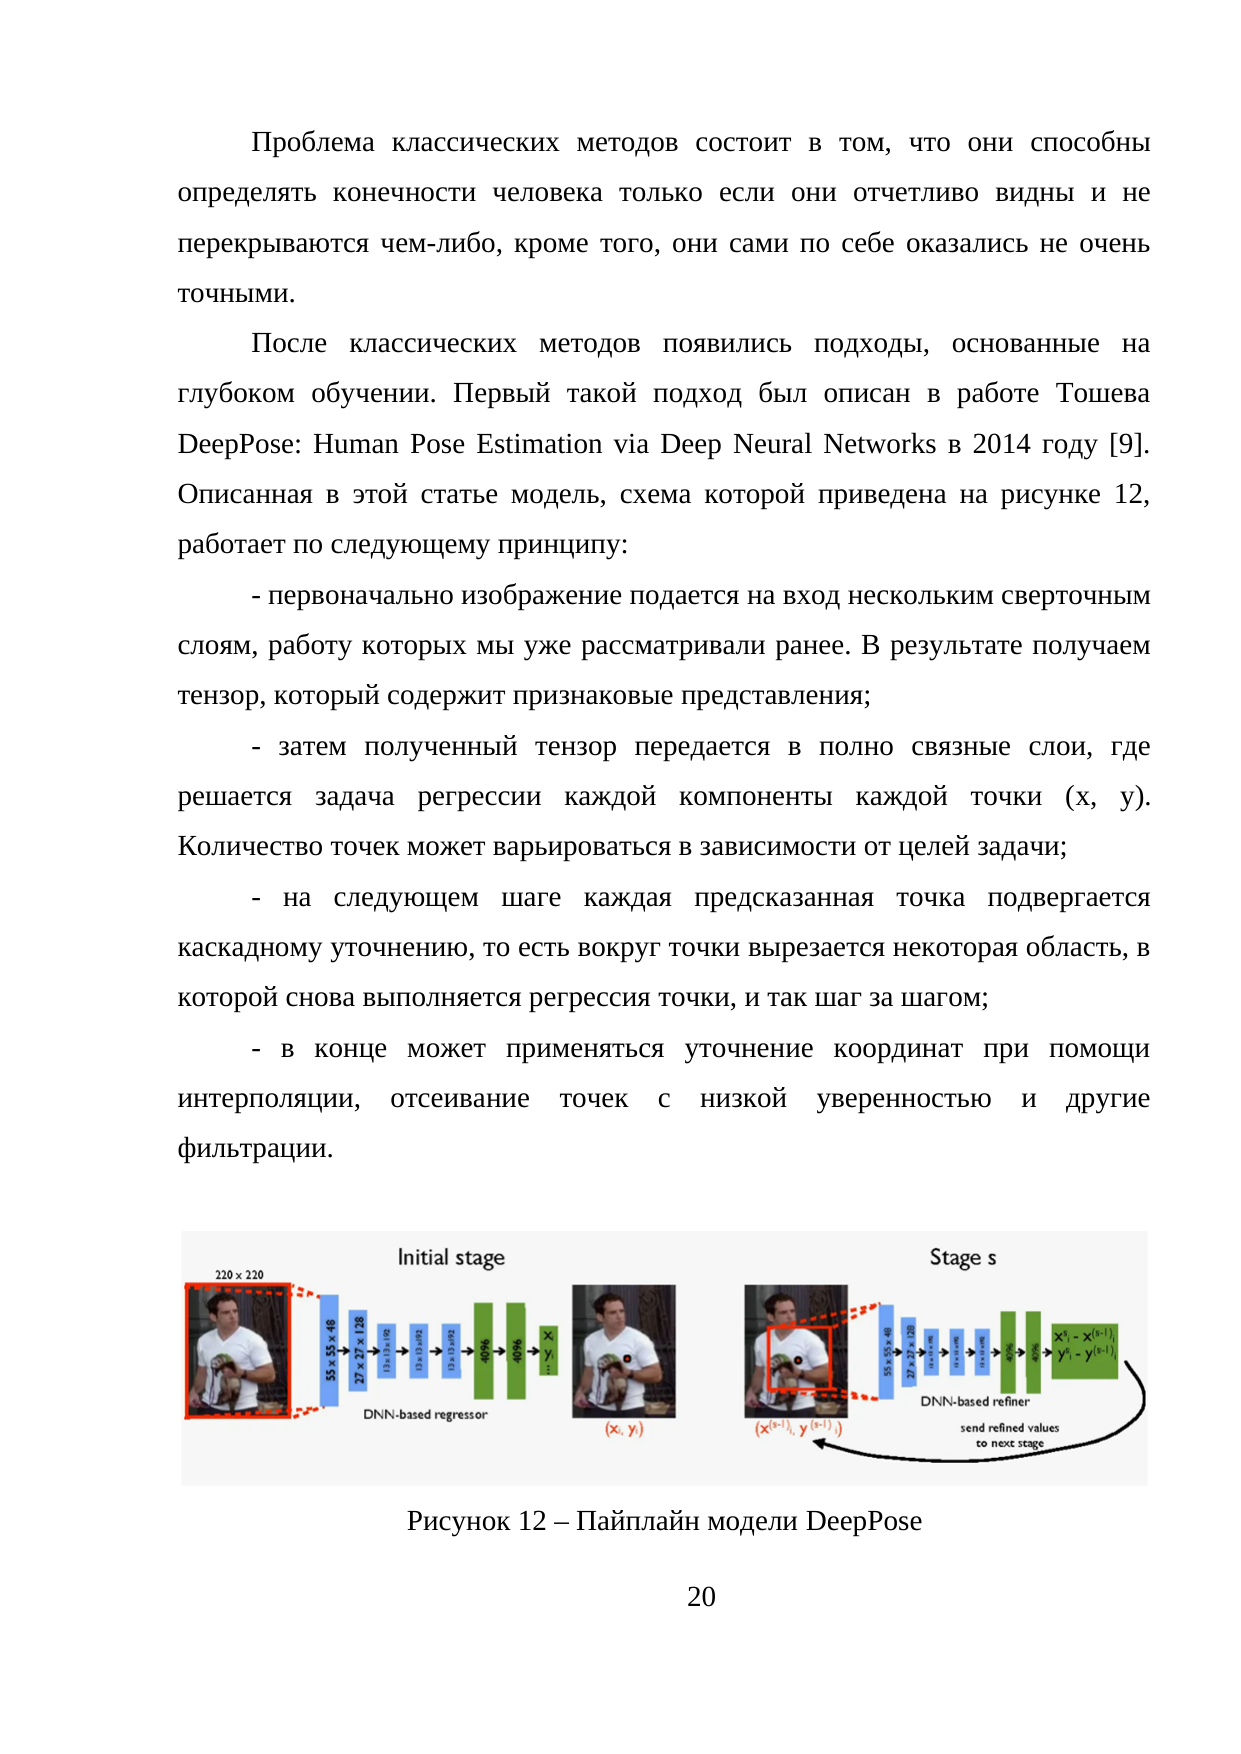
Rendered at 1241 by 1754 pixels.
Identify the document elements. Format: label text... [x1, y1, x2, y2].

text Рисунок 12 – Пайплайн модели DeepPose [177, 1503, 1152, 1536]
text Проблема классических методов состоит в том, что они способны определять конечности человека только если они отчетливо видны и не перекрываются чем-либо, кроме того, они сами по себе оказались не очень точными. [177, 124, 1152, 308]
text После классических методов появились подходы, основанные на глубоком обучении. Первый такой подход был описан в работе Тошева DeepPose: Human Pose Estimation via Deep Neural Networks в 2014 году [9]. Описанная в этой статье модель, схема которой приведена на рисунке 12, работает по следующему принципу: [177, 325, 1152, 560]
list - затем полученный тензор передается в полно связные слои, где решается задача регрессии каждой компоненты каждой точки (x, y). Количество точек может варьироваться в зависимости от целей задачи; [177, 728, 1152, 862]
list - на следующем шаге каждая предсказанная точка подвергается каскадному уточнению, то есть вокруг точки вырезается некоторая область, в которой снова выполняется регрессия точки, и так шаг за шагом; [177, 879, 1152, 1013]
text - первоначально изображение подается на вход нескольким сверточным слоям, работу которых мы уже рассматривали ранее. В результате получаем тензор, который содержит признаковые представления; [177, 577, 1152, 711]
picture [181, 1231, 1148, 1486]
list - в конце может применяться уточнение координат при помощи интерполяции, отсеивание точек с низкой уверенностью и другие фильтрации. [177, 1030, 1152, 1164]
